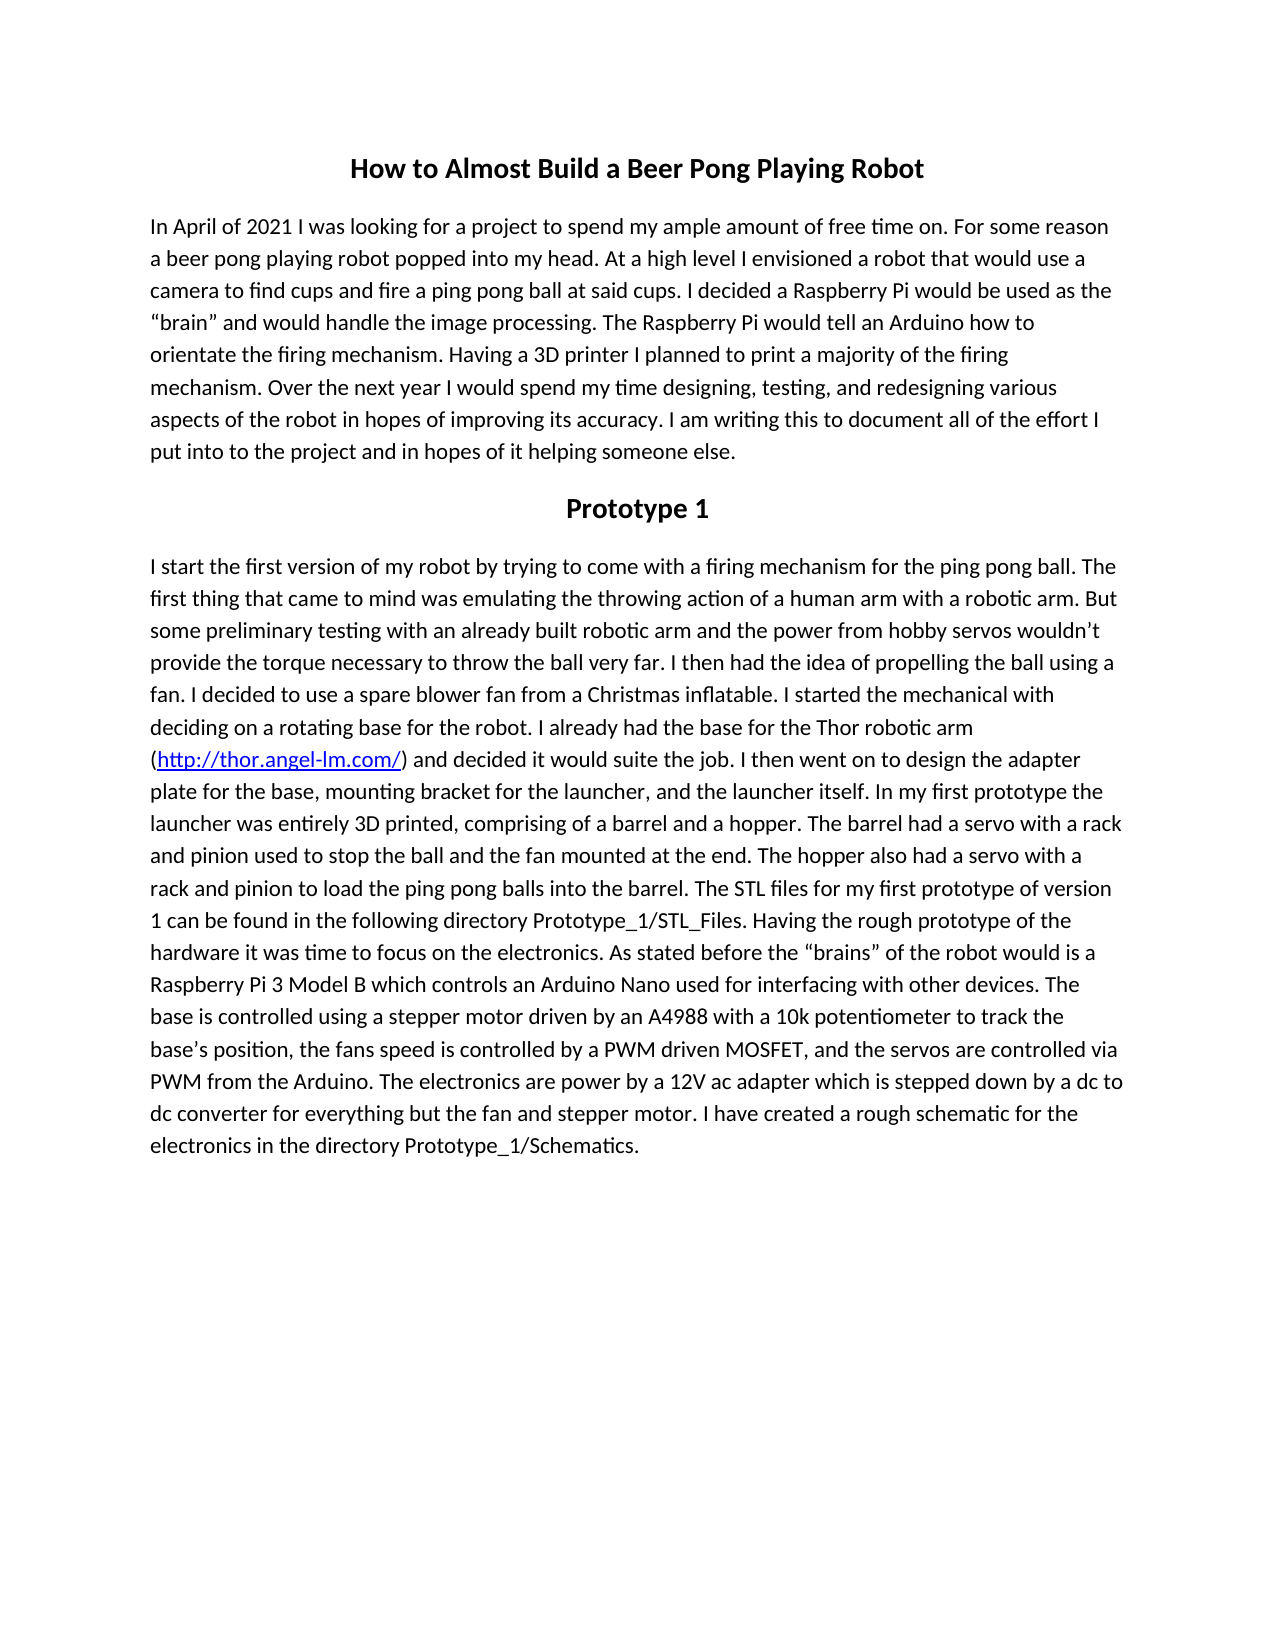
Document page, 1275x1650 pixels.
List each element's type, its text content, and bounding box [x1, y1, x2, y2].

text Prototype 1 [150, 490, 1125, 526]
text How to Almost Build a Beer Pong Playing Robot [150, 150, 1125, 186]
text In April of 2021 I was looking for a project to spend my ample amount of free time on. For some reason a beer pong playing robot popped into my head. At a high level I envisioned a robot that would use a camera to find cups and fire a ping pong ball at said cups. I decided a Raspberry Pi would be used as the “brain” and would handle the image processing. The Raspberry Pi would tell an Arduino how to orientate the firing mechanism. Having a 3D printer I planned to print a majority of the firing mechanism. Over the next year I would spend my time designing, testing, and redesigning various aspects of the robot in hopes of improving its accuracy. I am writing this to document all of the effort I put into to the project and in hopes of it helping someone else. [150, 212, 1125, 465]
text I start the first version of my robot by trying to come with a firing mechanism for the ping pong ball. The first thing that came to mind was emulating the throwing action of a human arm with a robotic arm. But some preliminary testing with an already built robotic arm and the power from hobby servos wouldn’t provide the torque necessary to throw the ball very far. I then had the idea of propelling the ball using a fan. I decided to use a spare blower fan from a Christmas inflatable. I started the mechanical with deciding on a rotating base for the robot. I already had the base for the Thor robotic arm (http://thor.angel-lm.com/) and decided it would suite the job. I then went on to design the adapter plate for the base, mounting bracket for the launcher, and the launcher itself. In my first prototype the launcher was entirely 3D printed, comprising of a barrel and a hopper. The barrel had a servo with a rack and pinion used to stop the ball and the fan mounted at the end. The hopper also had a servo with a rack and pinion to load the ping pong balls into the barrel. The STL files for my first prototype of version 1 can be found in the following directory Prototype_1/STL_Files. Having the rough prototype of the hardware it was time to focus on the electronics. As stated before the “brains” of the robot would is a Raspberry Pi 3 Model B which controls an Arduino Nano used for interfacing with other devices. The base is controlled using a stepper motor driven by an A4988 with a 10k potentiometer to track the base’s position, the fans speed is controlled by a PWM driven MOSFET, and the servos are controlled via PWM from the Arduino. The electronics are power by a 12V ac adapter which is stepped down by a dc to dc converter for everything but the fan and stepper motor. I have created a rough schematic for the electronics in the directory Prototype_1/Schematics. [150, 552, 1125, 1159]
